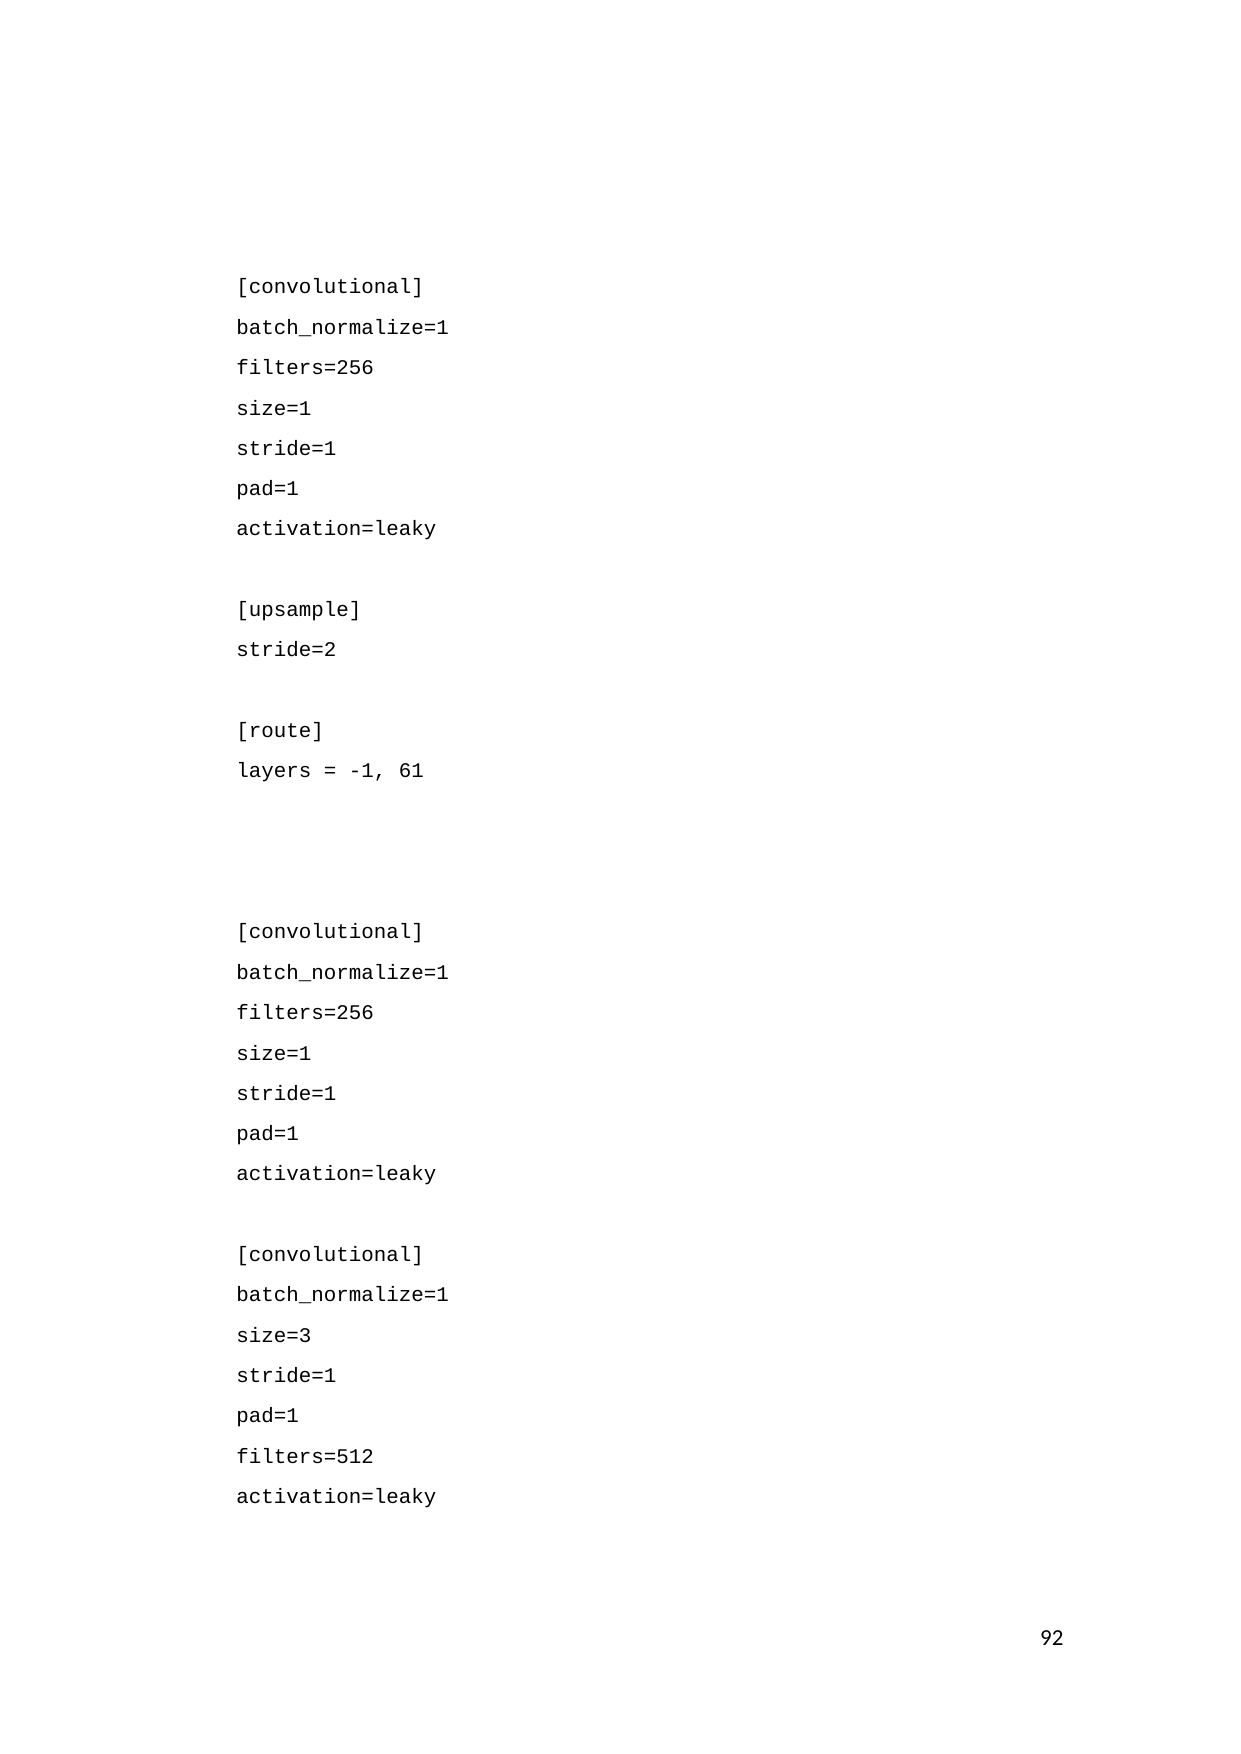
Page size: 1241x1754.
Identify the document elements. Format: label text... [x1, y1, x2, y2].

text stride=2 [236, 639, 1063, 663]
text [convolutional] [236, 277, 1063, 300]
text pad=1 [236, 478, 1063, 502]
text activation=leaky [236, 1163, 1063, 1187]
text layers = -1, 61 [236, 760, 1063, 784]
text filters=256 [236, 357, 1063, 381]
text size=3 [236, 1325, 1063, 1348]
text size=1 [236, 397, 1063, 421]
text stride=1 [236, 438, 1063, 461]
text [upsample] [236, 599, 1063, 623]
text filters=256 [236, 1002, 1063, 1026]
text [convolutional] [236, 1244, 1063, 1268]
text size=1 [236, 1042, 1063, 1066]
text batch_normalize=1 [236, 317, 1063, 341]
text batch_normalize=1 [236, 1284, 1063, 1308]
text pad=1 [236, 1405, 1063, 1429]
text batch_normalize=1 [236, 962, 1063, 986]
text activation=leaky [236, 1486, 1063, 1509]
text [route] [236, 720, 1063, 744]
text pad=1 [236, 1123, 1063, 1147]
text stride=1 [236, 1083, 1063, 1106]
text filters=512 [236, 1446, 1063, 1469]
text activation=leaky [236, 518, 1063, 542]
text stride=1 [236, 1365, 1063, 1389]
text [convolutional] [236, 922, 1063, 945]
